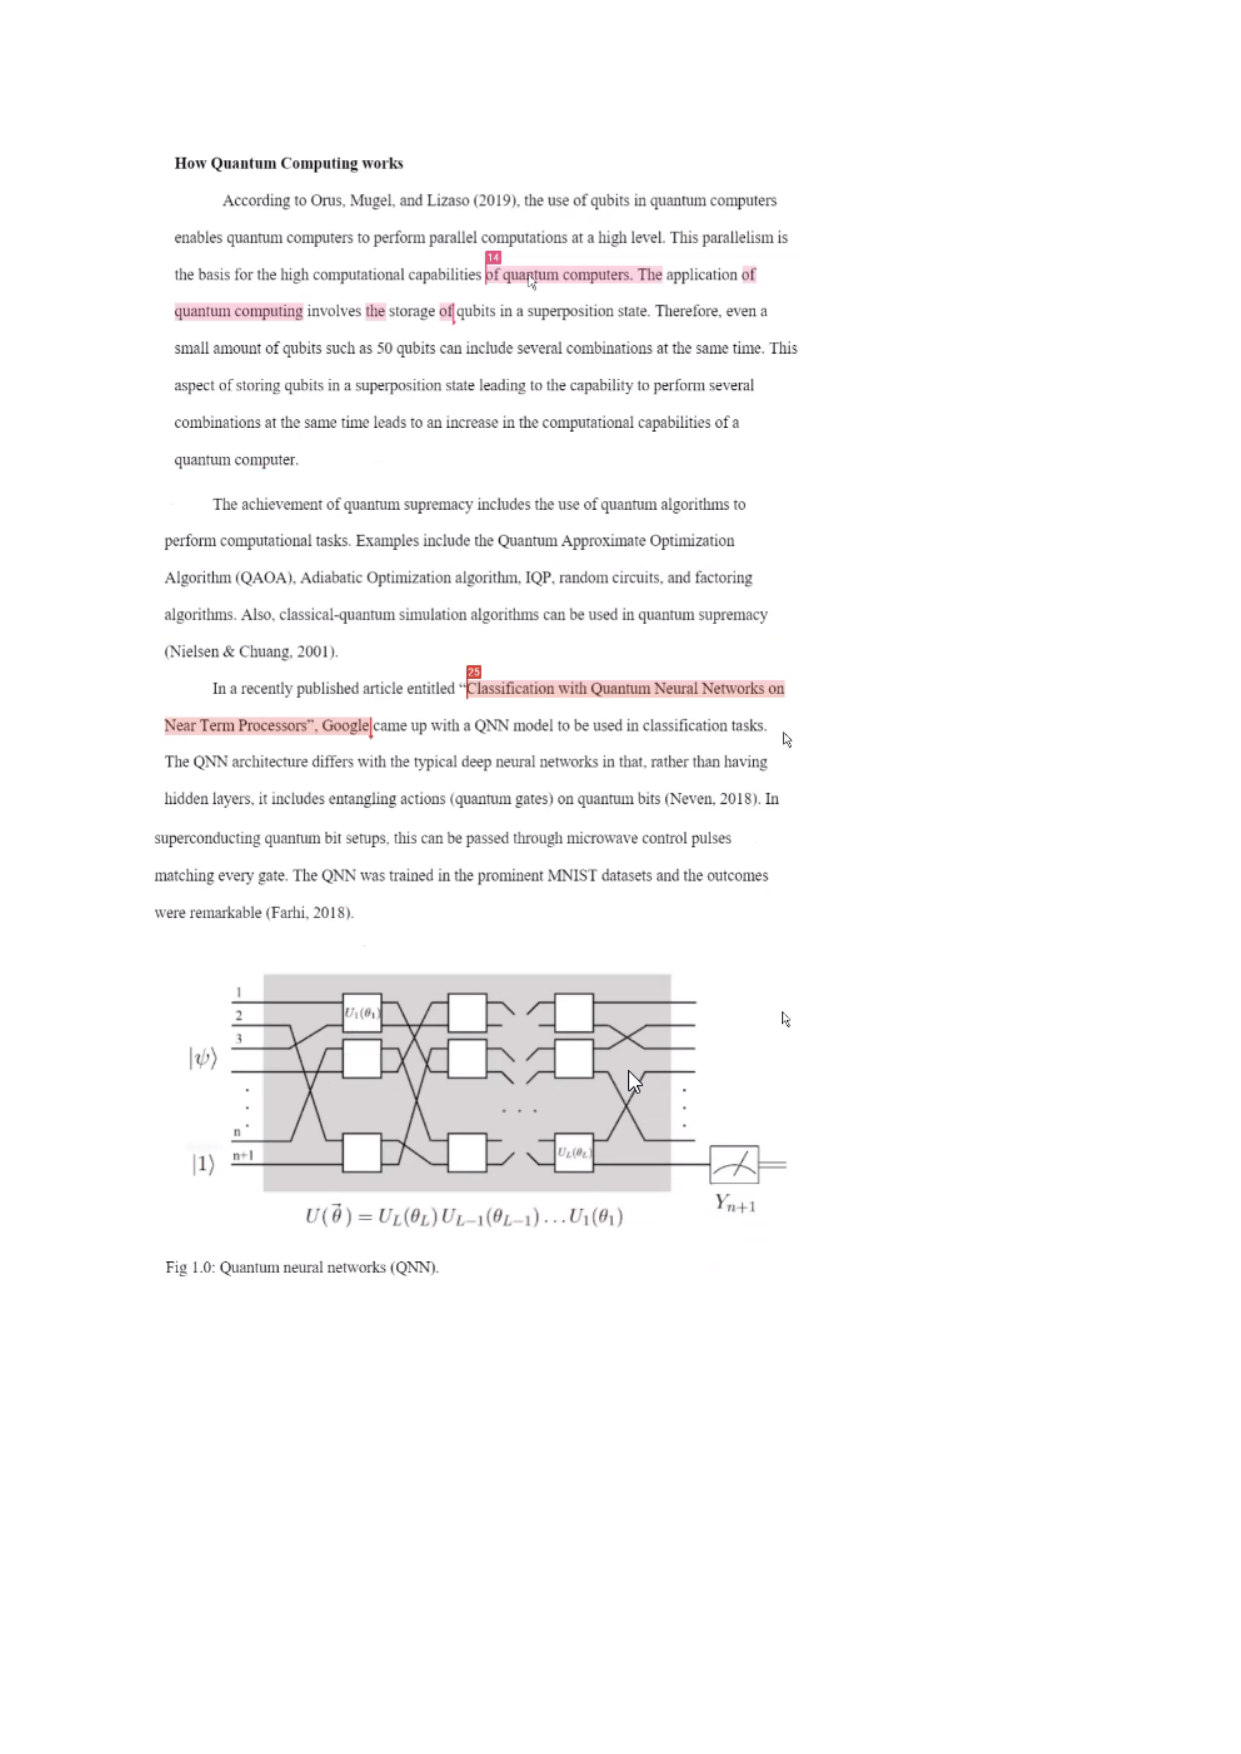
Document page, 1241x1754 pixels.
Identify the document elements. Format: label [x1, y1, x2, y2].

picture [150, 831, 772, 927]
picture [150, 490, 798, 813]
picture [150, 150, 804, 472]
picture [150, 945, 802, 1279]
